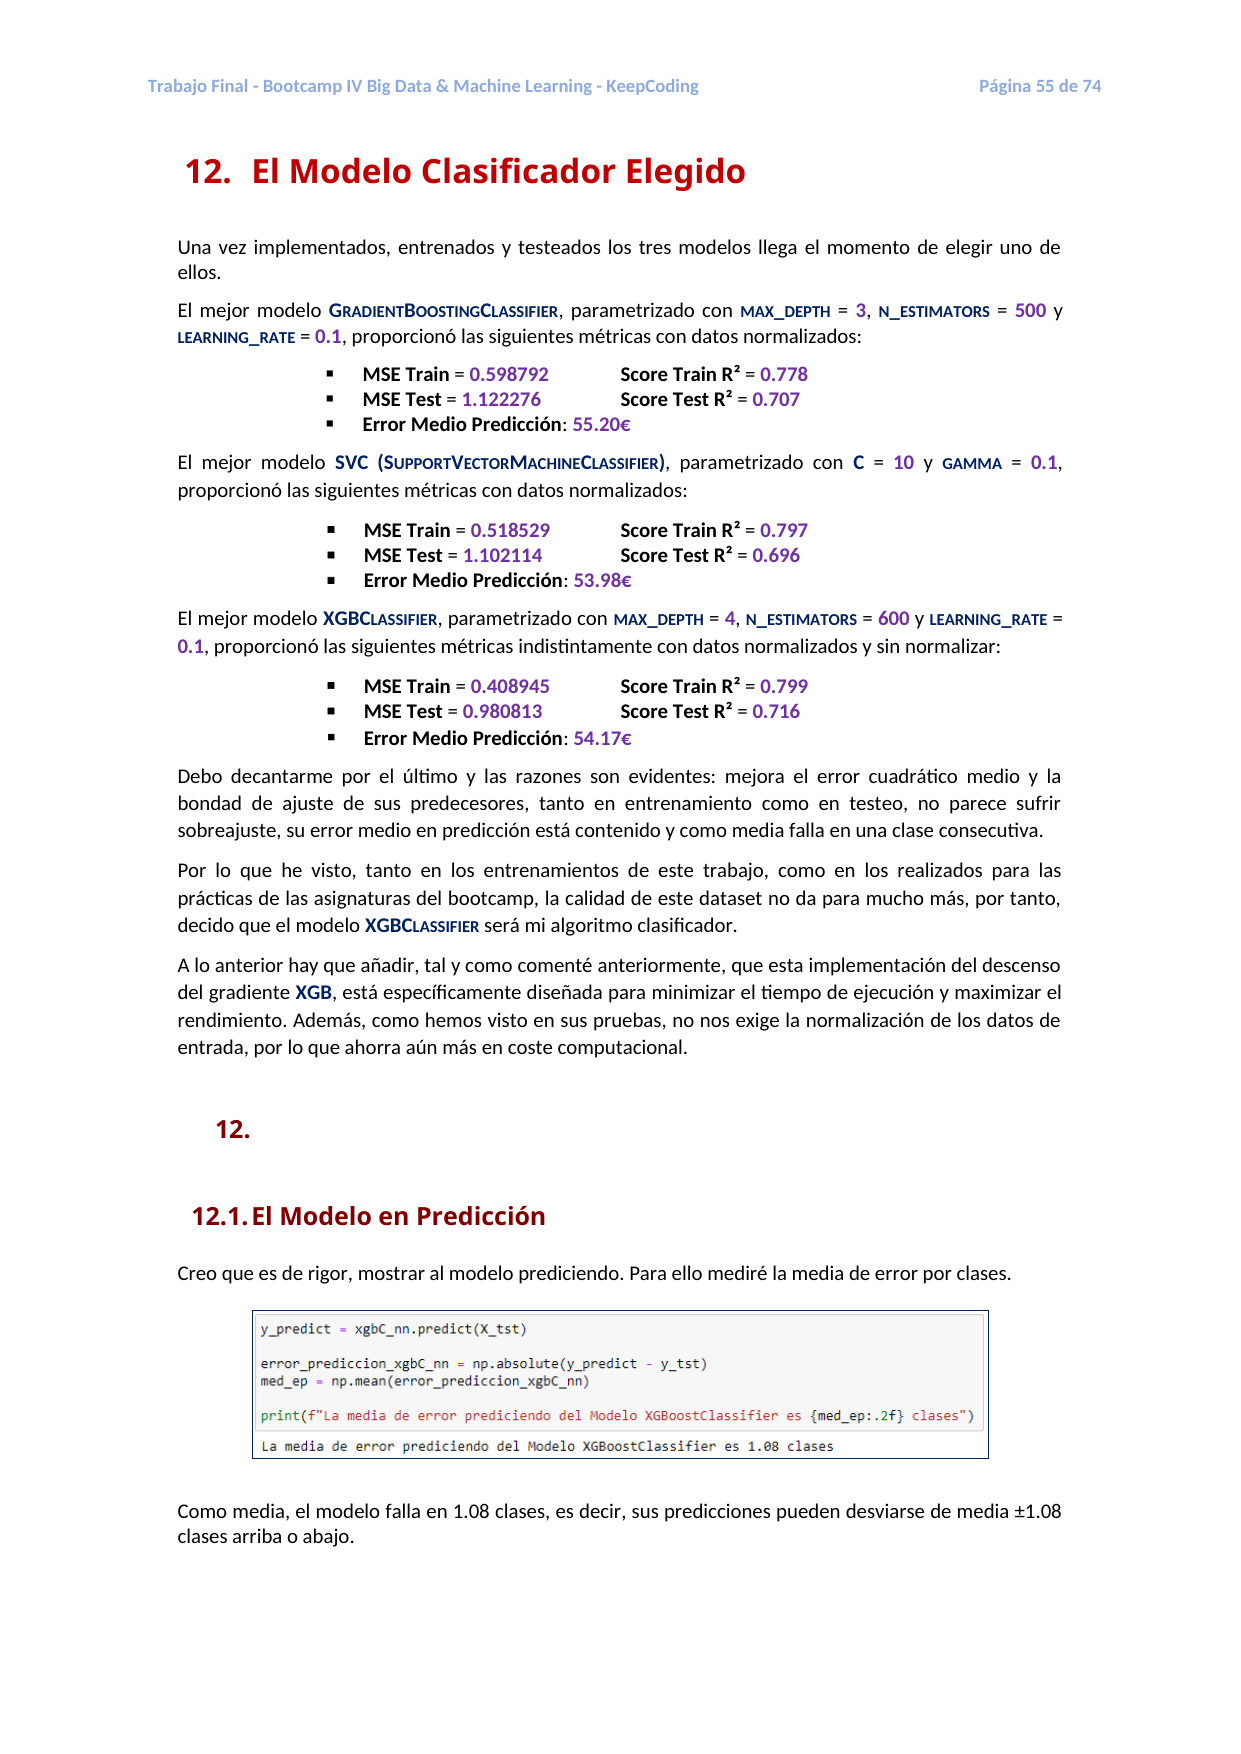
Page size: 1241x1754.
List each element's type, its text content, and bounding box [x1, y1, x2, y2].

list MSE Train = 0.598792 Score Train R² = 0.778 [325, 361, 1063, 386]
list MSE Train = 0.408945 Score Train R² = 0.799 [326, 673, 1063, 698]
picture [253, 1311, 988, 1458]
list Error Medio Predicción: 54.17€ [326, 724, 1063, 750]
list Error Medio Predicción: 53.98€ [326, 568, 1063, 593]
list MSE Test = 1.122276 Score Test R² = 0.707 [325, 386, 1063, 412]
text Una vez implementados, entrenados y testeados los tres modelos llega el momento de elegir uno de ellos. [177, 234, 1063, 285]
text Debo decantarme por el último y las razones son evidentes: mejora el error cuadrático medio y la bondad de ajuste de sus predecesores, tanto en entrenamiento como en testeo, no parece sufrir sobreajuste, su error medio en predicción está contenido y como media falla en una clase consecutiva. [177, 763, 1063, 843]
text A lo anterior hay que añadir, tal y como comenté anteriormente, que esta implementación del descenso del gradiente XGB, está específicamente diseñada para minimizar el tiempo de ejecución y maximizar el rendimiento. Además, como hemos visto en sus pruebas, no nos exige la normalización de los datos de entrada, por lo que ahorra aún más en coste computacional. [177, 952, 1063, 1060]
list Error Medio Predicción: 55.20€ [325, 412, 1063, 437]
text El mejor modelo XGBClassifier, parametrizado con max_depth = 4, n_estimators = 600 y learning_rate = 0.1, proporcionó las siguientes métricas indistintamente con datos normalizados y sin normalizar: [177, 606, 1063, 658]
text El mejor modelo SVC (SupportVectorMachineClassifier), parametrizado con C = 10 y gamma = 0.1, proporcionó las siguientes métricas con datos normalizados: [177, 449, 1063, 502]
list MSE Test = 0.980813 Score Test R² = 0.716 [326, 698, 1063, 724]
list MSE Train = 0.518529 Score Train R² = 0.797 [326, 517, 1063, 542]
text El mejor modelo GradientBoostingClassifier, parametrizado con max_depth = 3, n_estimators = 500 y learning_rate = 0.1, proporcionó las siguientes métricas con datos normalizados: [177, 297, 1063, 348]
text Creo que es de rigor, mostrar al modelo prediciendo. Para ello mediré la media de error por clases. [177, 1260, 1063, 1286]
list MSE Test = 1.102114 Score Test R² = 0.696 [326, 542, 1063, 568]
subtitle El Modelo Clasificador Elegido [184, 148, 1063, 193]
subtitle El Modelo en Predicción [191, 1198, 1063, 1233]
text Por lo que he visto, tanto en los entrenamientos de este trabajo, como en los realizados para las prácticas de las asignaturas del bootcamp, la calidad de este dataset no da para mucho más, por tanto, decido que el modelo XGBClassifier será mi algoritmo clasificador. [177, 857, 1063, 938]
